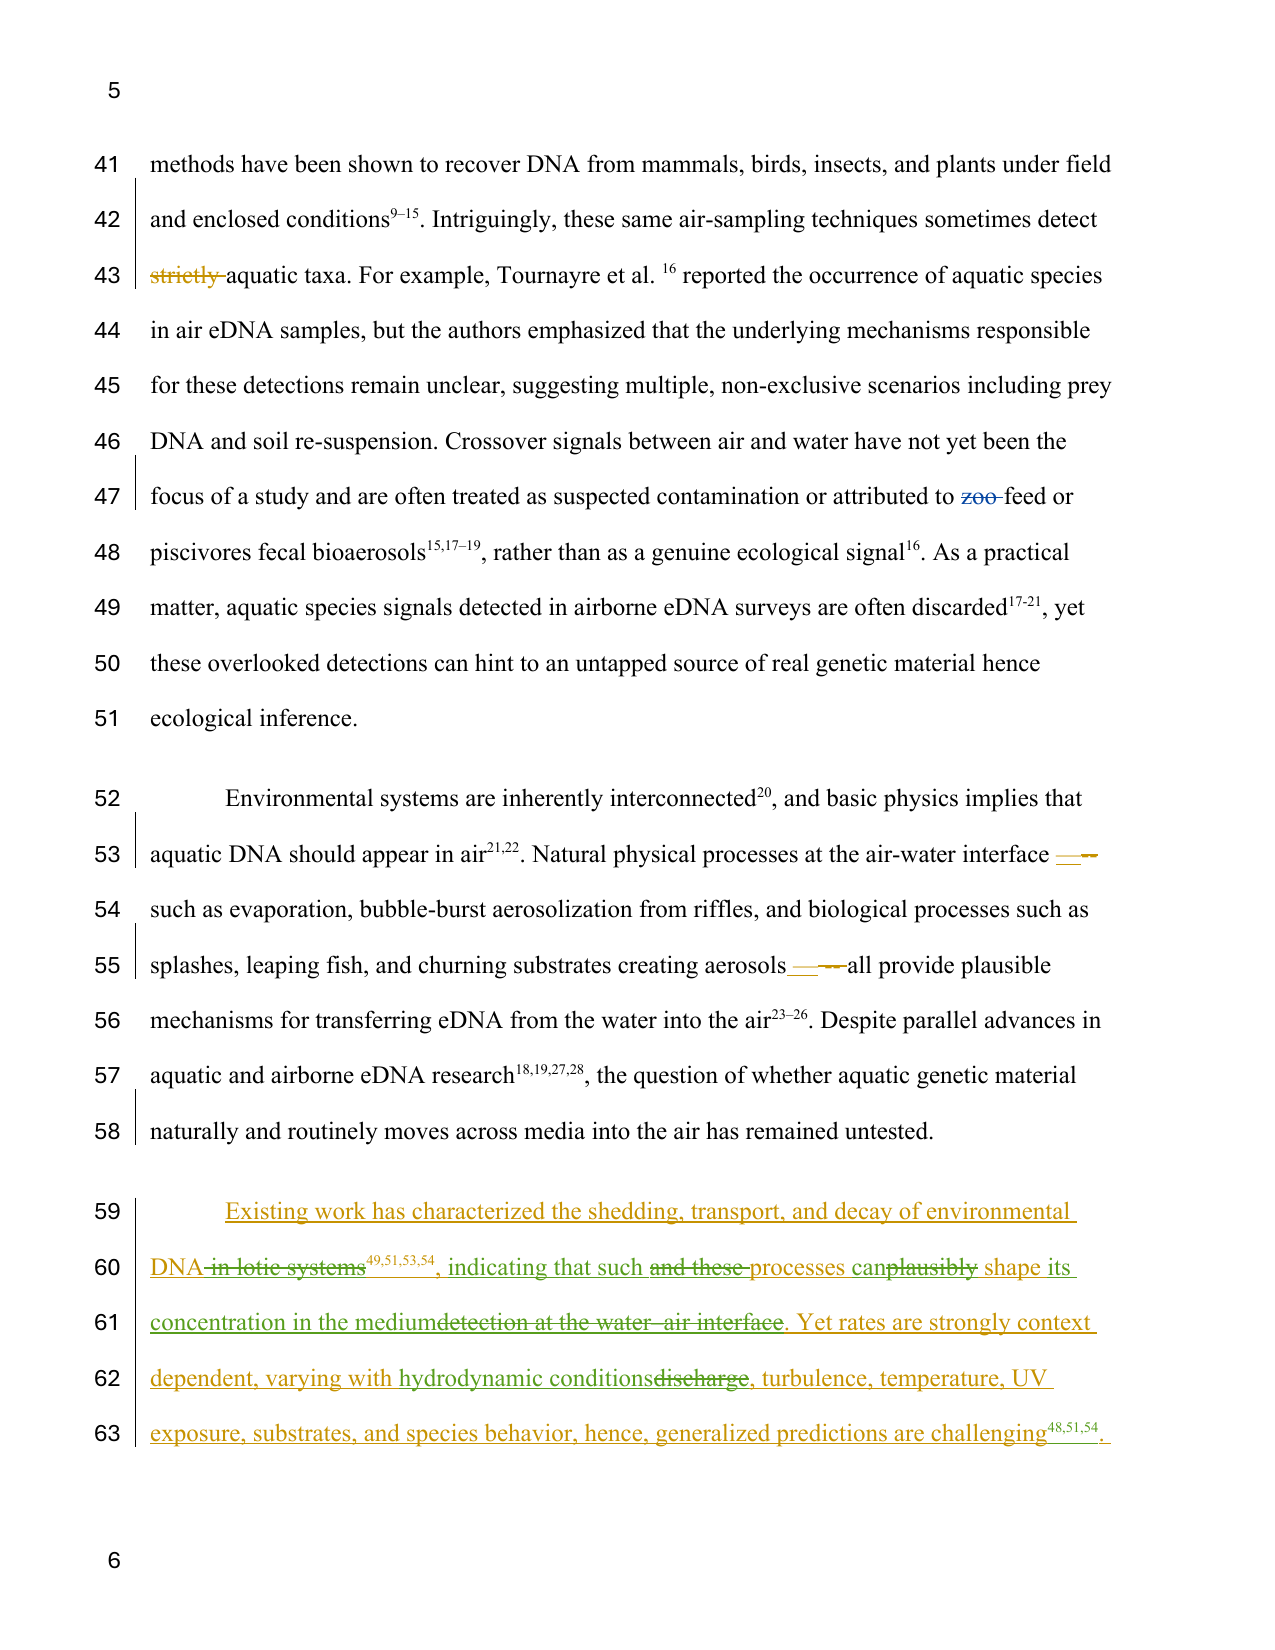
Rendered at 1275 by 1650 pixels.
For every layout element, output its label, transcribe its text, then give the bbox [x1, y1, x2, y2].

text Environmental systems are inherently interconnected20, and basic physics implies that aquatic DNA should appear in air21,22. Natural physical processes at the air-water interface such as evaporation, bubble-burst aerosolization from riffles, and biological processes such as splashes, leaping fish, and churning substrates creating aerosolsall provide plausible mechanisms for transferring eDNA from the water into the air23–26. Despite parallel advances in aquatic and airborne eDNA research18,19,27,28, the question of whether aquatic genetic material naturally and routinely moves across media into the air has remained untested. [150, 784, 1125, 1145]
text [150, 150, 1125, 732]
